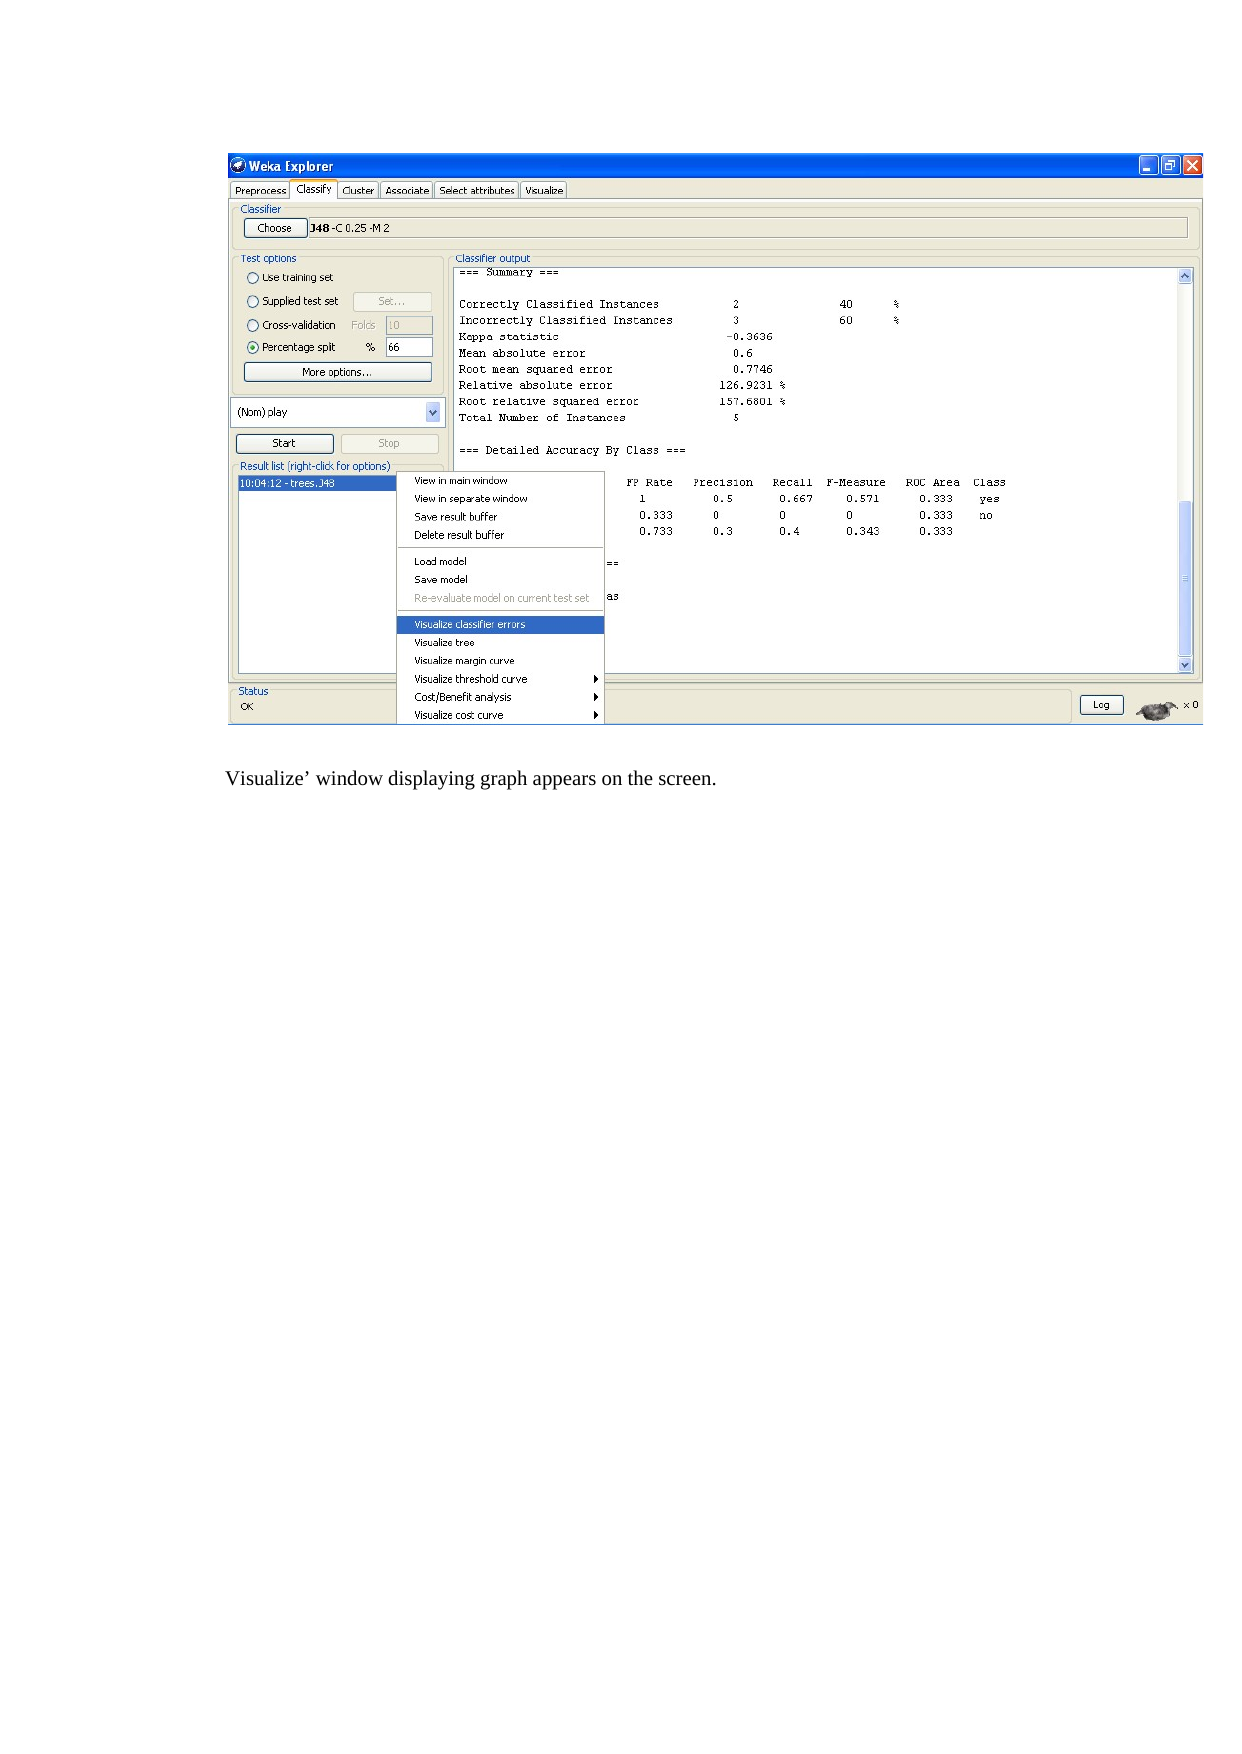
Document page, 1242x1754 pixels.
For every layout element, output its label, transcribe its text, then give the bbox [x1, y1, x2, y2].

text Visualize’ window displaying graph appears on the screen. [225, 766, 975, 790]
picture [228, 153, 1204, 725]
